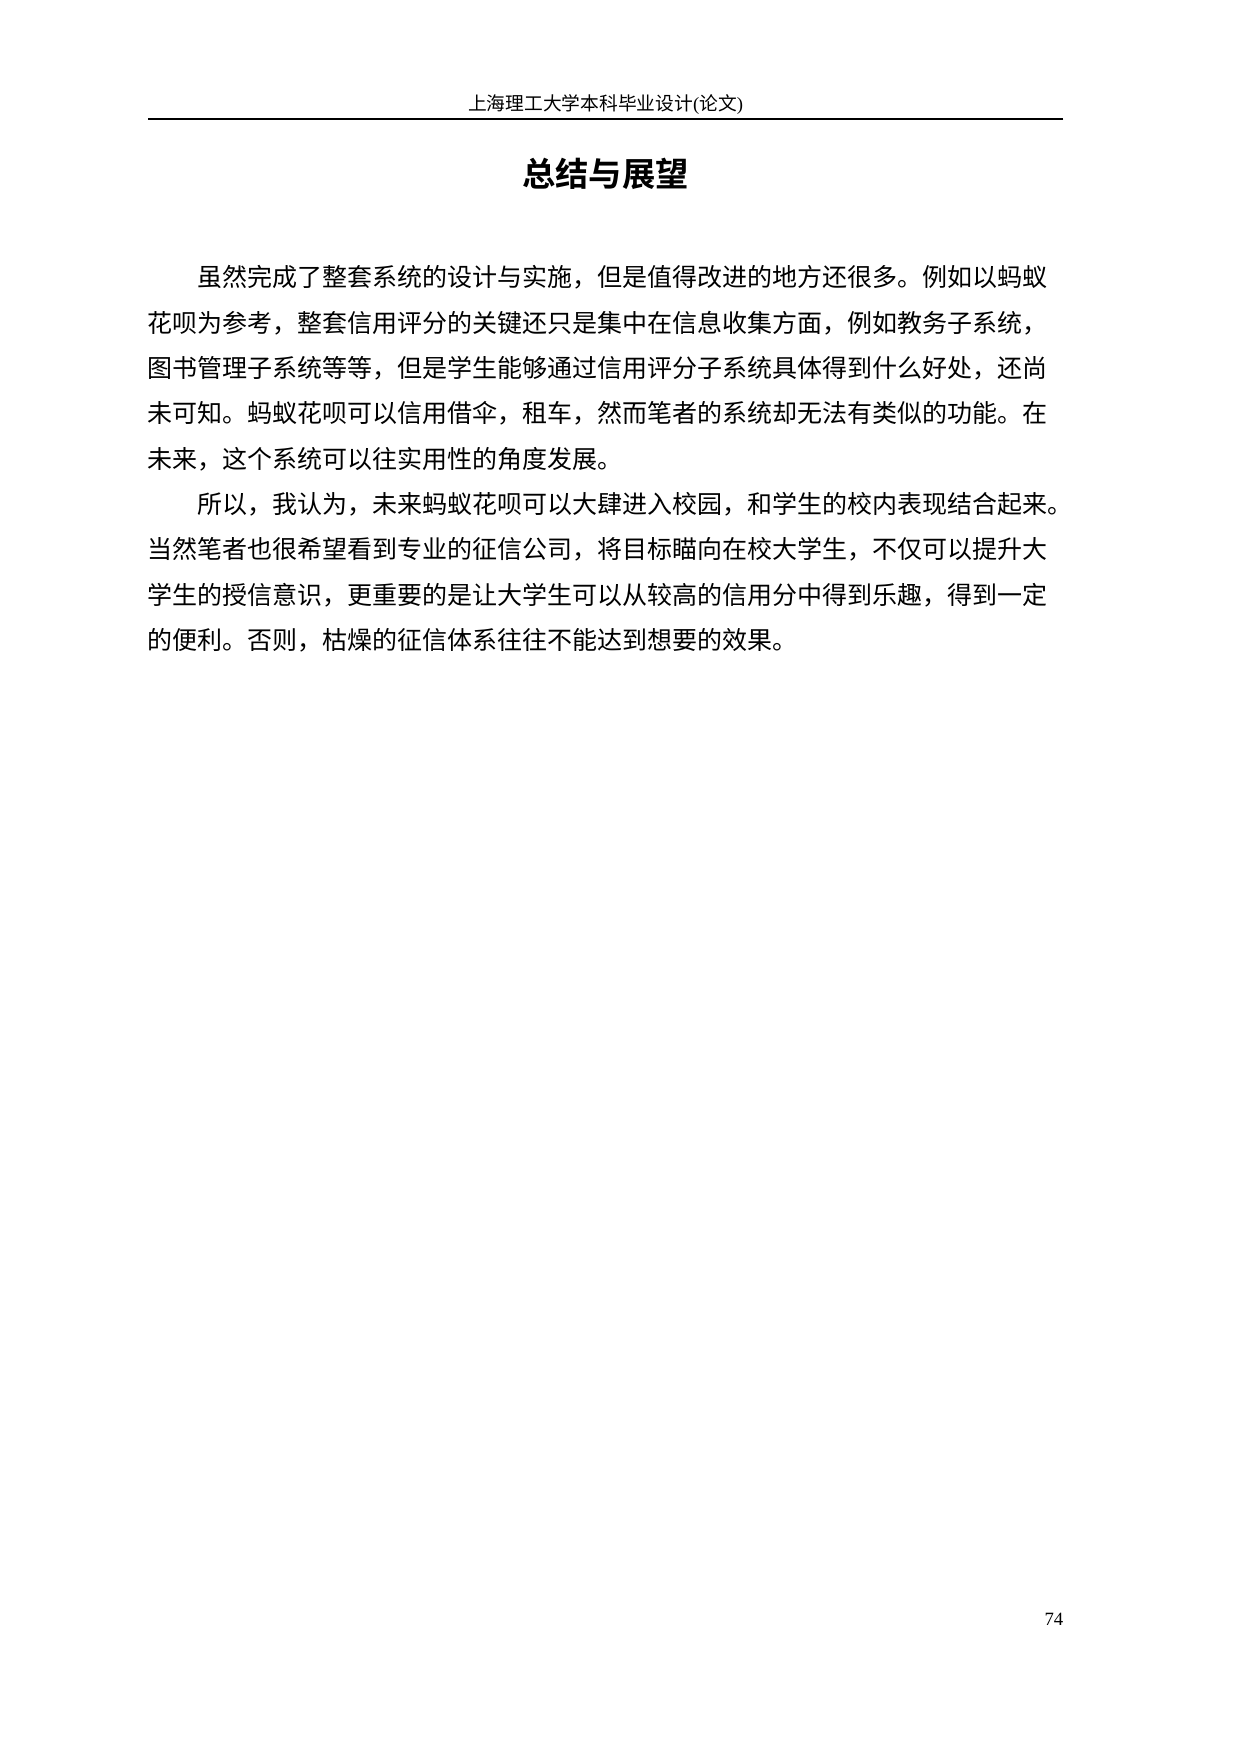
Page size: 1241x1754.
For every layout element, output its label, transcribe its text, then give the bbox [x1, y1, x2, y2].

text 虽然完成了整套系统的设计与实施，但是值得改进的地方还很多。例如以蚂蚁花呗为参考，整套信用评分的关键还只是集中在信息收集方面，例如教务子系统，图书管理子系统等等，但是学生能够通过信用评分子系统具体得到什么好处，还尚未可知。蚂蚁花呗可以信用借伞，租车，然而笔者的系统却无法有类似的功能。在未来，这个系统可以往实用性的角度发展。 [148, 258, 1063, 475]
text 总结与展望 [148, 148, 1063, 196]
text 所以，我认为，未来蚂蚁花呗可以大肆进入校园，和学生的校内表现结合起来。当然笔者也很希望看到专业的征信公司，将目标瞄向在校大学生，不仅可以提升大学生的授信意识，更重要的是让大学生可以从较高的信用分中得到乐趣，得到一定的便利。否则，枯燥的征信体系往往不能达到想要的效果。 [148, 484, 1063, 657]
